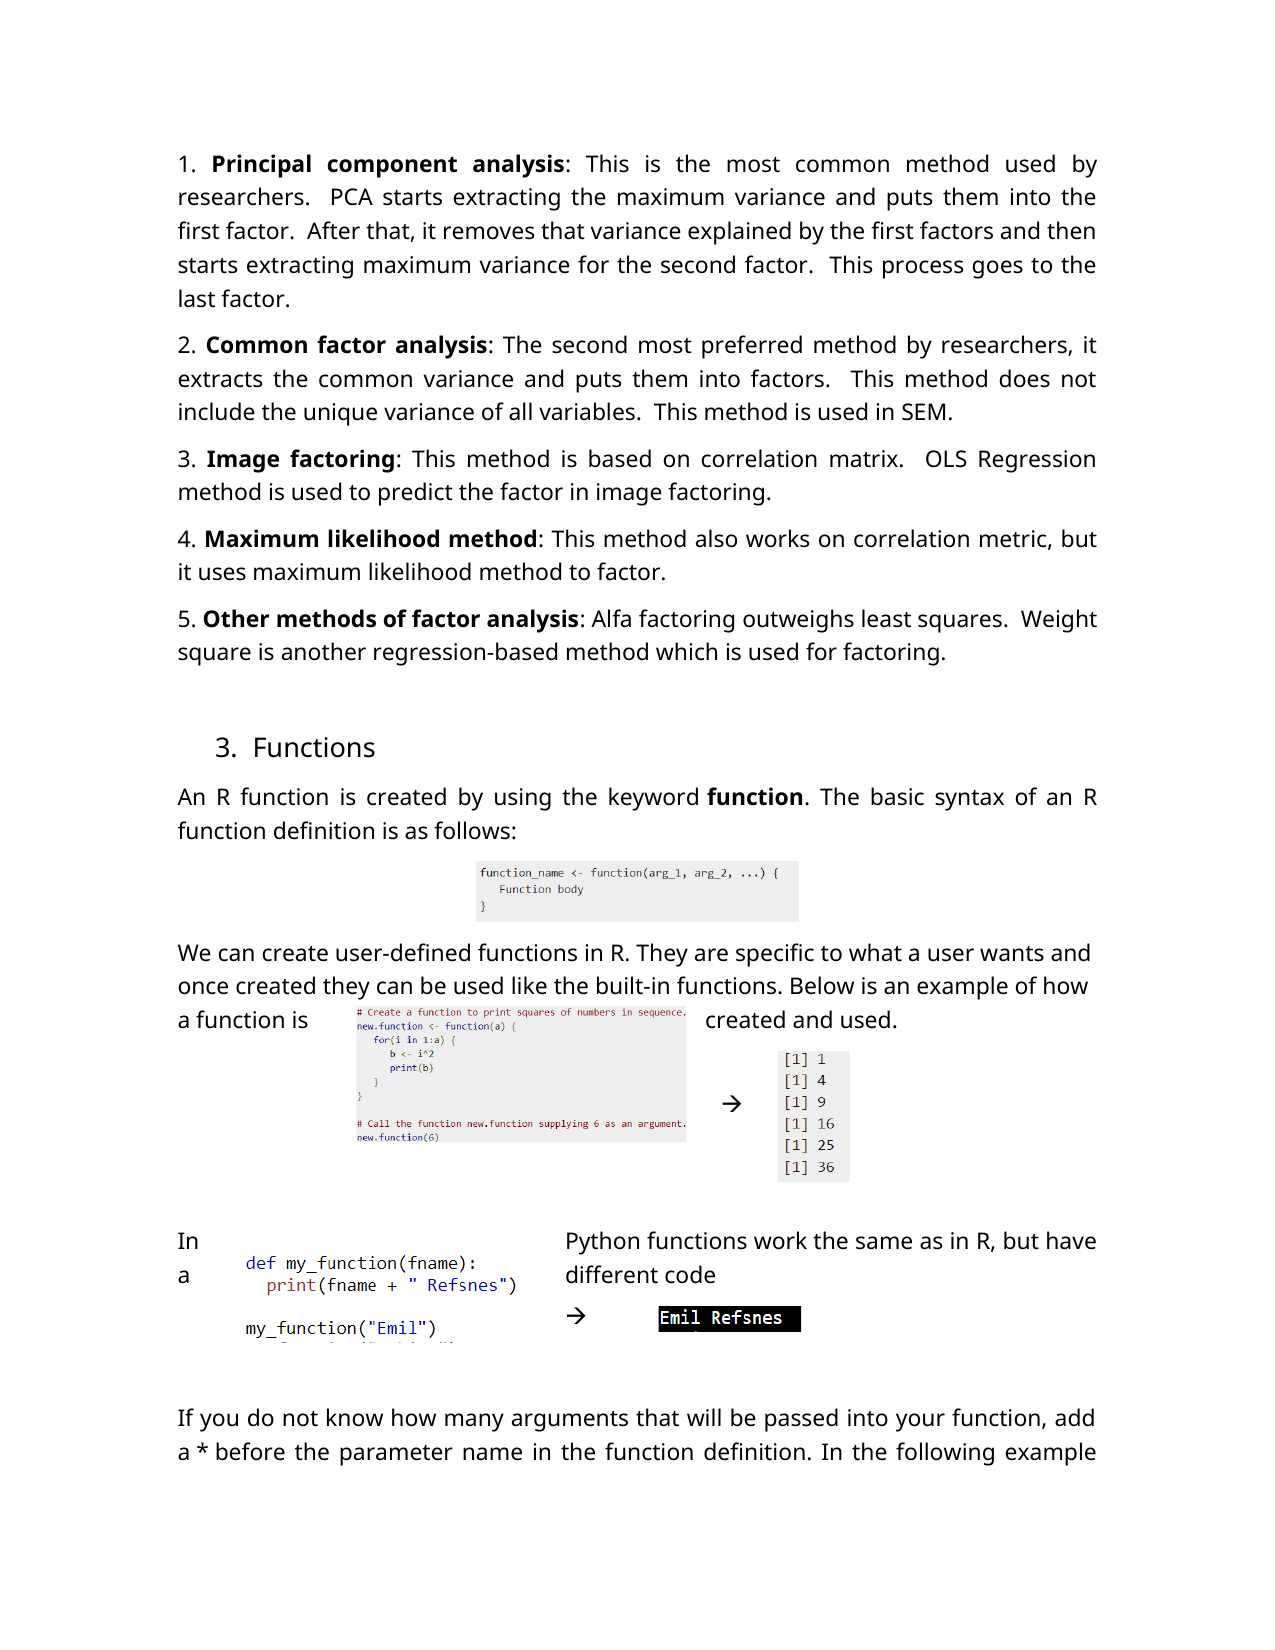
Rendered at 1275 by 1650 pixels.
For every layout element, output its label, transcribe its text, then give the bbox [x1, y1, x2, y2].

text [177, 1433, 1098, 1467]
picture [356, 1006, 687, 1142]
text An R function is created by using the keyword function. The basic syntax of an R function definition is as follows: [177, 812, 1098, 846]
picture [778, 1051, 850, 1182]
text 4. Maximum likelihood method: This method also works on correlation metric, but it uses maximum likelihood method to factor. [177, 523, 1098, 588]
picture [475, 861, 800, 922]
text 2. Common factor analysis: The second most preferred method by researchers, it extracts the common variance and puts them into factors. This method does not include the unique variance of all variables. This method is used in SEM. [177, 329, 1098, 428]
subtitle Functions [215, 729, 1098, 766]
text In Python functions work the same as in R, but have a different code [177, 1225, 1098, 1290]
text 5. Other methods of factor analysis: Alfa factoring outweighs least squares. Weight square is another regression-based method which is used for factoring. [177, 603, 1098, 668]
picture [658, 1306, 802, 1332]
text 3. Image factoring: This method is based on correlation matrix. OLS Regression method is used to predict the factor in image factoring. [177, 443, 1098, 508]
picture [243, 1254, 547, 1343]
text We can create user-defined functions in R. They are specific to what a user wants and once created they can be used like the built-in functions. Below is an example of how a function is created and used. [177, 936, 1098, 1035]
text 1. Principal component analysis: This is the most common method used by researchers. PCA starts extracting the maximum variance and puts them into the first factor. After that, it removes that variance explained by the first factors and then starts extracting maximum variance for the second factor. This process goes to the last factor. [177, 148, 1098, 314]
